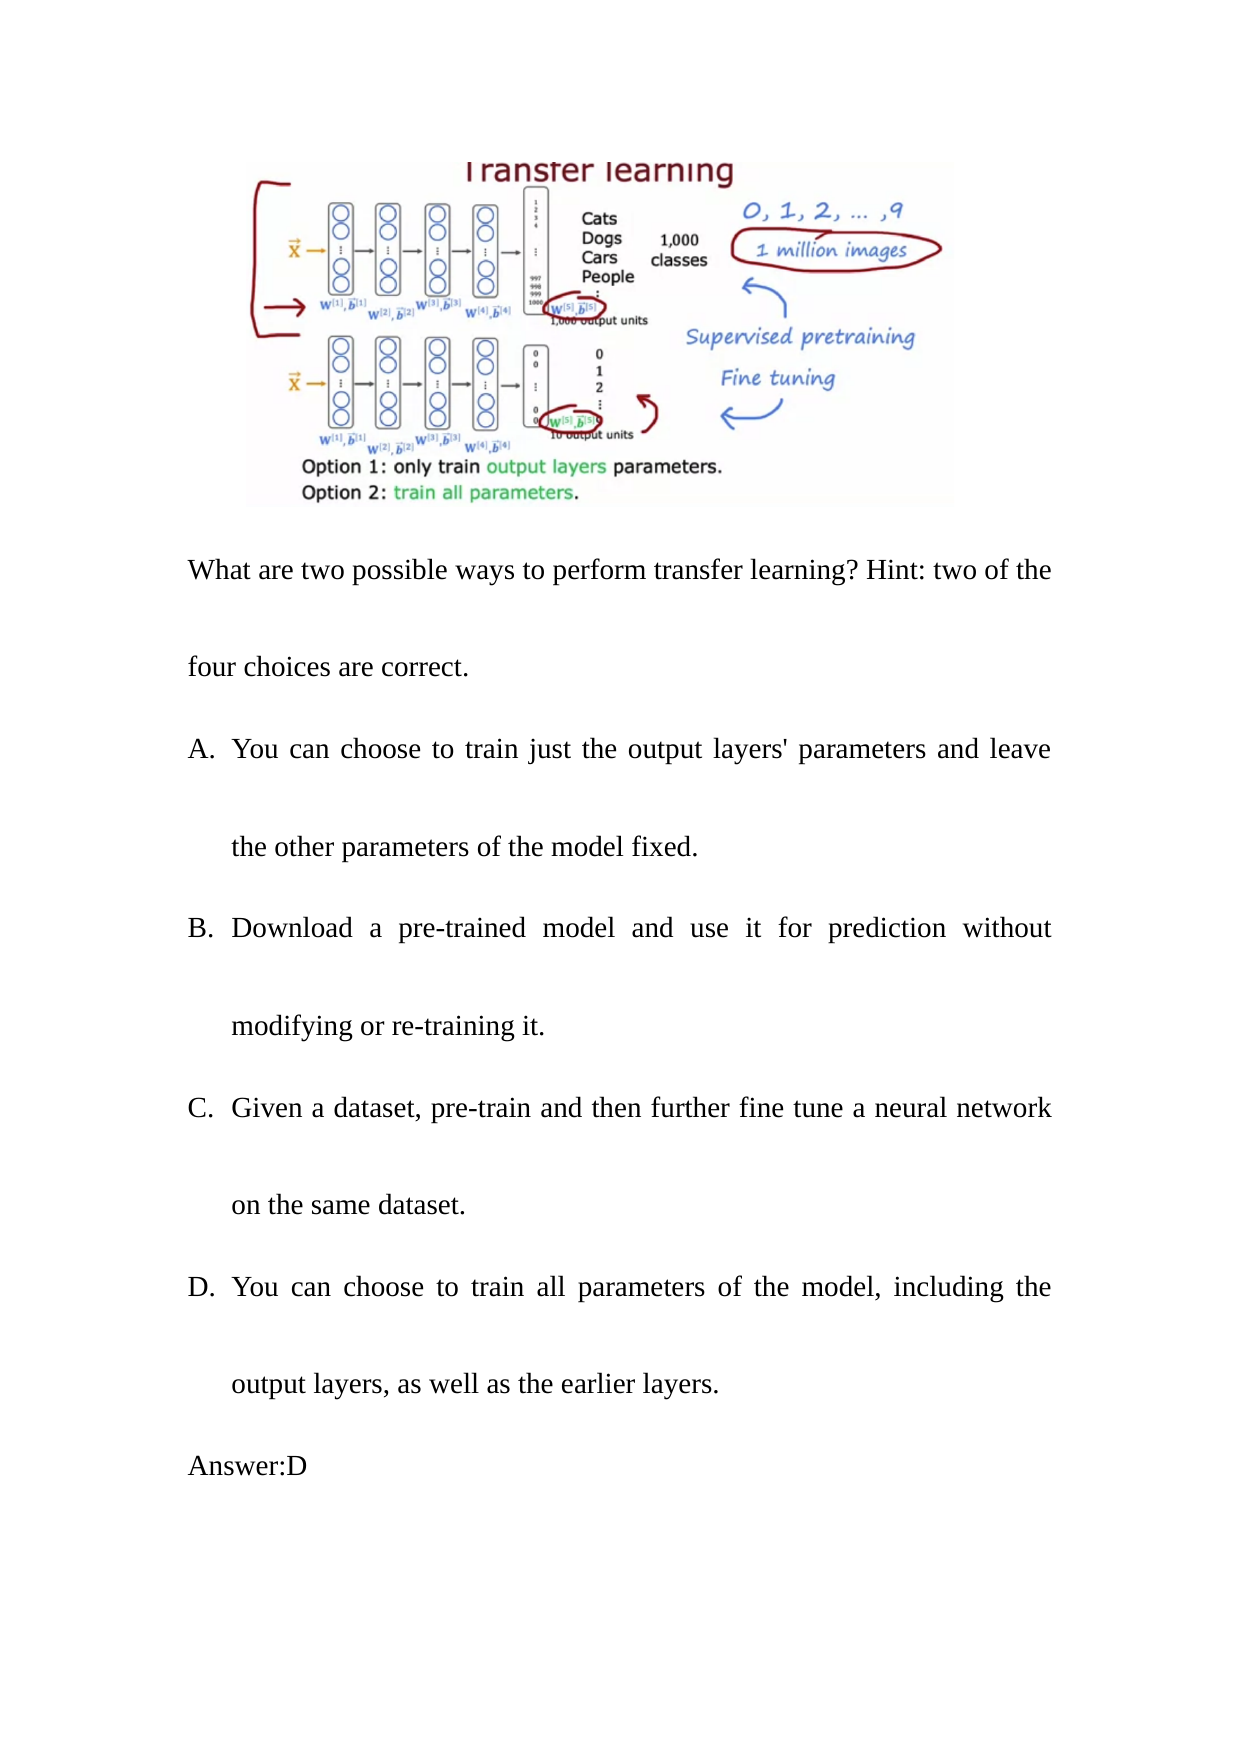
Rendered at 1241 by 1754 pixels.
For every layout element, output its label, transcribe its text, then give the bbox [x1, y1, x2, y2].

list Given a dataset, pre-train and then further fine tune a neural network on the same dataset. [187, 1074, 1053, 1237]
list You can choose to train just the output layers' parameters and leave the other parameters of the model fixed. [187, 716, 1053, 878]
text Answer:D [187, 1433, 1053, 1498]
list You can choose to train all parameters of the model, including the output layers, as well as the earlier layers. [187, 1253, 1053, 1416]
text What are two possible ways to perform transfer learning? Hint: two of the four choices are correct. [187, 536, 1053, 699]
list Download a pre-trained model and use it for prediction without modifying or re-training it. [187, 895, 1053, 1057]
picture [245, 162, 955, 507]
